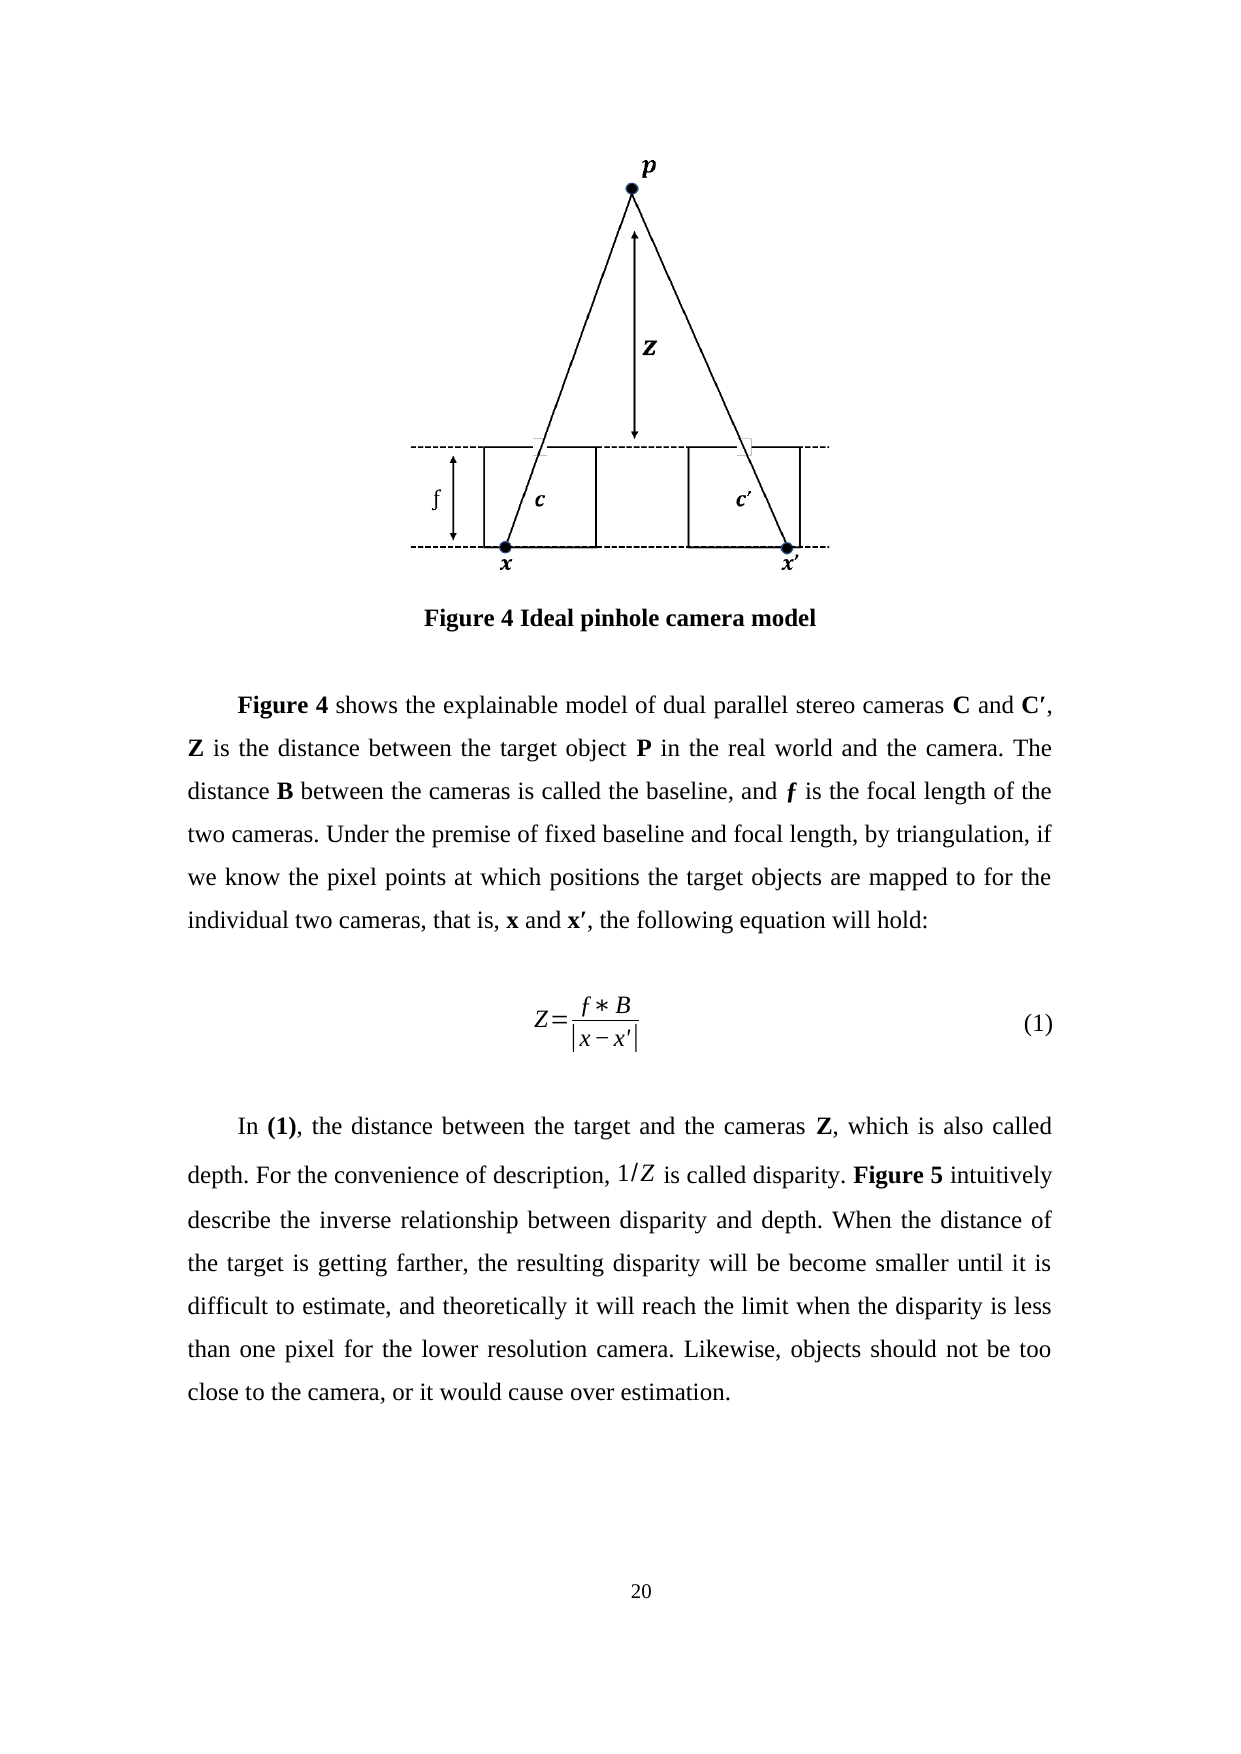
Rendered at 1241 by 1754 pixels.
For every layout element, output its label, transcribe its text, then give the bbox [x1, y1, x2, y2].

picture [410, 150, 830, 589]
text Figure 4 shows the explainable model of dual parallel stereo cameras C and Cʹ, Z is the distance between the target object P in the real world and the camera. The distance B between the cameras is called the baseline, and ƒ is the focal length of the two cameras. Under the premise of fixed baseline and focal length, by triangulation, if we know the pixel points at which positions the target objects are mapped to for the individual two cameras, that is, x and xʹ, the following equation will hold: [187, 690, 1053, 934]
table_header [176, 992, 930, 1068]
table_header (1) [930, 992, 1064, 1068]
text In Equation (1), the distance between the target and the cameras Z, which is also called depth. For the convenience of description, is called disparity. Figure 5 intuitively describe the inverse relationship between disparity and depth. When the distance of the target is getting farther, the resulting disparity will be become smaller until it is difficult to estimate, and theoretically it will reach the limit when the disparity is less than one pixel for the lower resolution camera. Likewise, objects should not be too close to the camera, or it would cause over estimation. [187, 1111, 1053, 1406]
text Figure 4 Ideal pinhole camera model [187, 603, 1053, 632]
